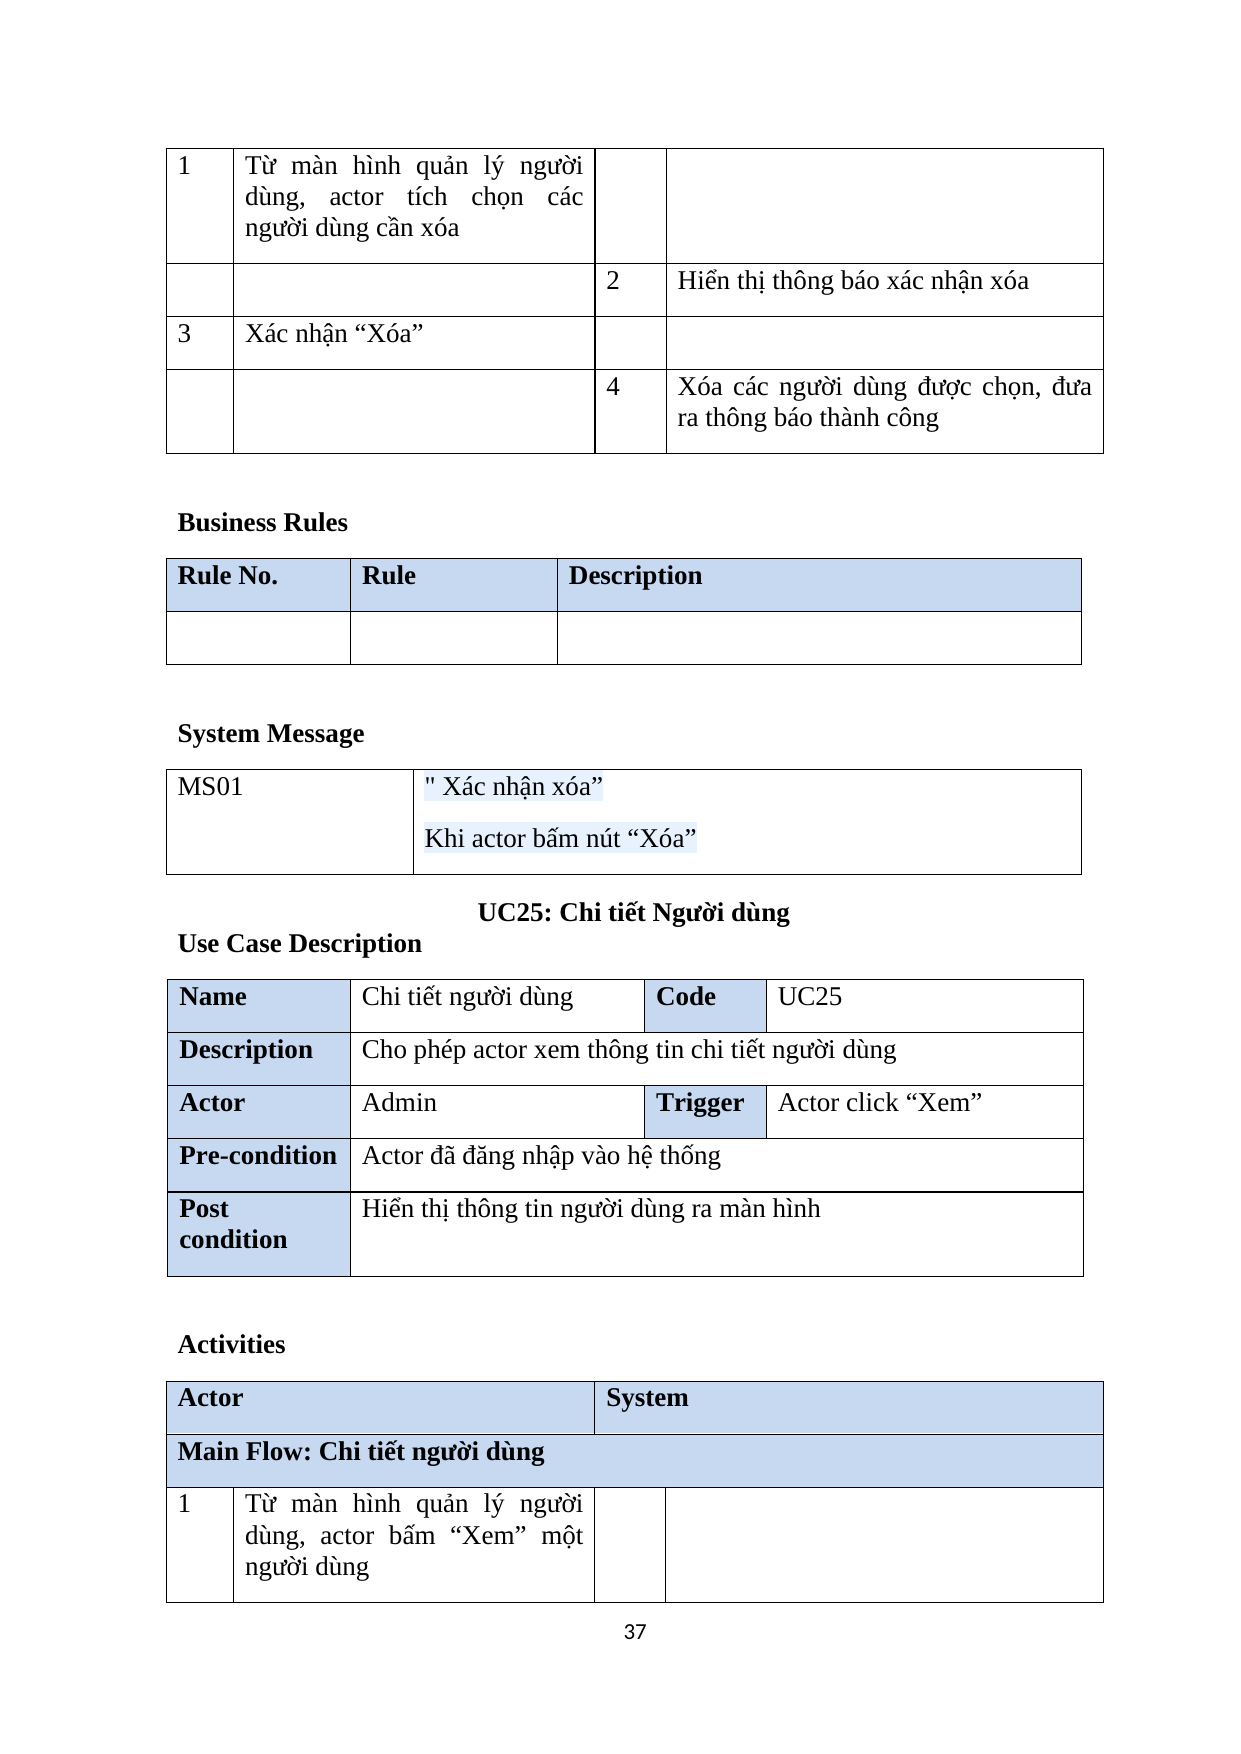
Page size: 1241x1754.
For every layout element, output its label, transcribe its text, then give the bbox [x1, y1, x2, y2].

text Activities [177, 1328, 1092, 1360]
table_cell [234, 370, 594, 453]
table_cell Xác nhận “Xóa” [234, 317, 594, 369]
table_header " Xác nhận xóa” Khi actor bấm nút “Xóa” [414, 770, 1081, 874]
table_header MS01 [167, 770, 413, 874]
table_cell 4 [596, 370, 666, 453]
table_cell [596, 149, 666, 263]
table_cell Hiển thị thông tin người dùng ra màn hình [351, 1193, 1083, 1276]
table_cell Pre-condition [168, 1139, 350, 1191]
table_cell [558, 612, 1081, 664]
table_header Code [645, 980, 766, 1032]
table_header UC25 [767, 980, 1083, 1032]
subtitle UC25: Chi tiết Người dùng [402, 896, 1092, 927]
table_header Rule [351, 559, 557, 611]
table_cell Xóa các người dùng được chọn, đưa ra thông báo thành công [667, 370, 1103, 453]
table_cell [667, 317, 1103, 369]
table_cell Từ màn hình quản lý người dùng, actor tích chọn các người dùng cần xóa [234, 149, 594, 263]
text System Message [177, 717, 1092, 748]
table_cell 1 [167, 1488, 233, 1602]
table_cell Admin [351, 1086, 644, 1138]
table_cell Post condition [168, 1193, 350, 1276]
table_cell [666, 1488, 1103, 1602]
table_header Rule No. [167, 559, 350, 611]
table_cell [167, 264, 233, 316]
table_cell [595, 1488, 665, 1602]
table_cell [596, 317, 666, 369]
table_cell Từ màn hình quản lý người dùng, actor bấm “Xem” một người dùng [234, 1488, 594, 1602]
table_header Description [558, 559, 1081, 611]
table_cell 3 [167, 317, 233, 369]
table_cell 2 [596, 264, 666, 316]
table_cell Main Flow: Chi tiết người dùng [167, 1435, 1103, 1487]
table_cell Trigger [645, 1086, 766, 1138]
table_cell Actor click “Xem” [767, 1086, 1083, 1138]
text Use Case Description [177, 927, 1092, 958]
table_header Name [168, 980, 350, 1032]
table_cell [667, 149, 1103, 263]
table_cell Actor [168, 1086, 350, 1138]
table_cell [167, 612, 350, 664]
table_header Chi tiết người dùng [351, 980, 644, 1032]
table_cell Cho phép actor xem thông tin chi tiết người dùng [351, 1033, 1083, 1085]
table_cell Actor đã đăng nhập vào hệ thống [351, 1139, 1083, 1191]
table_cell [351, 612, 557, 664]
table_header Actor [167, 1382, 594, 1433]
table_cell [167, 370, 233, 453]
table_cell 1 [167, 149, 233, 263]
table_cell [234, 264, 594, 316]
table_cell Hiển thị thông báo xác nhận xóa [667, 264, 1103, 316]
text Business Rules [177, 506, 1092, 537]
table_cell Description [168, 1033, 350, 1085]
table_header System [595, 1382, 1103, 1433]
